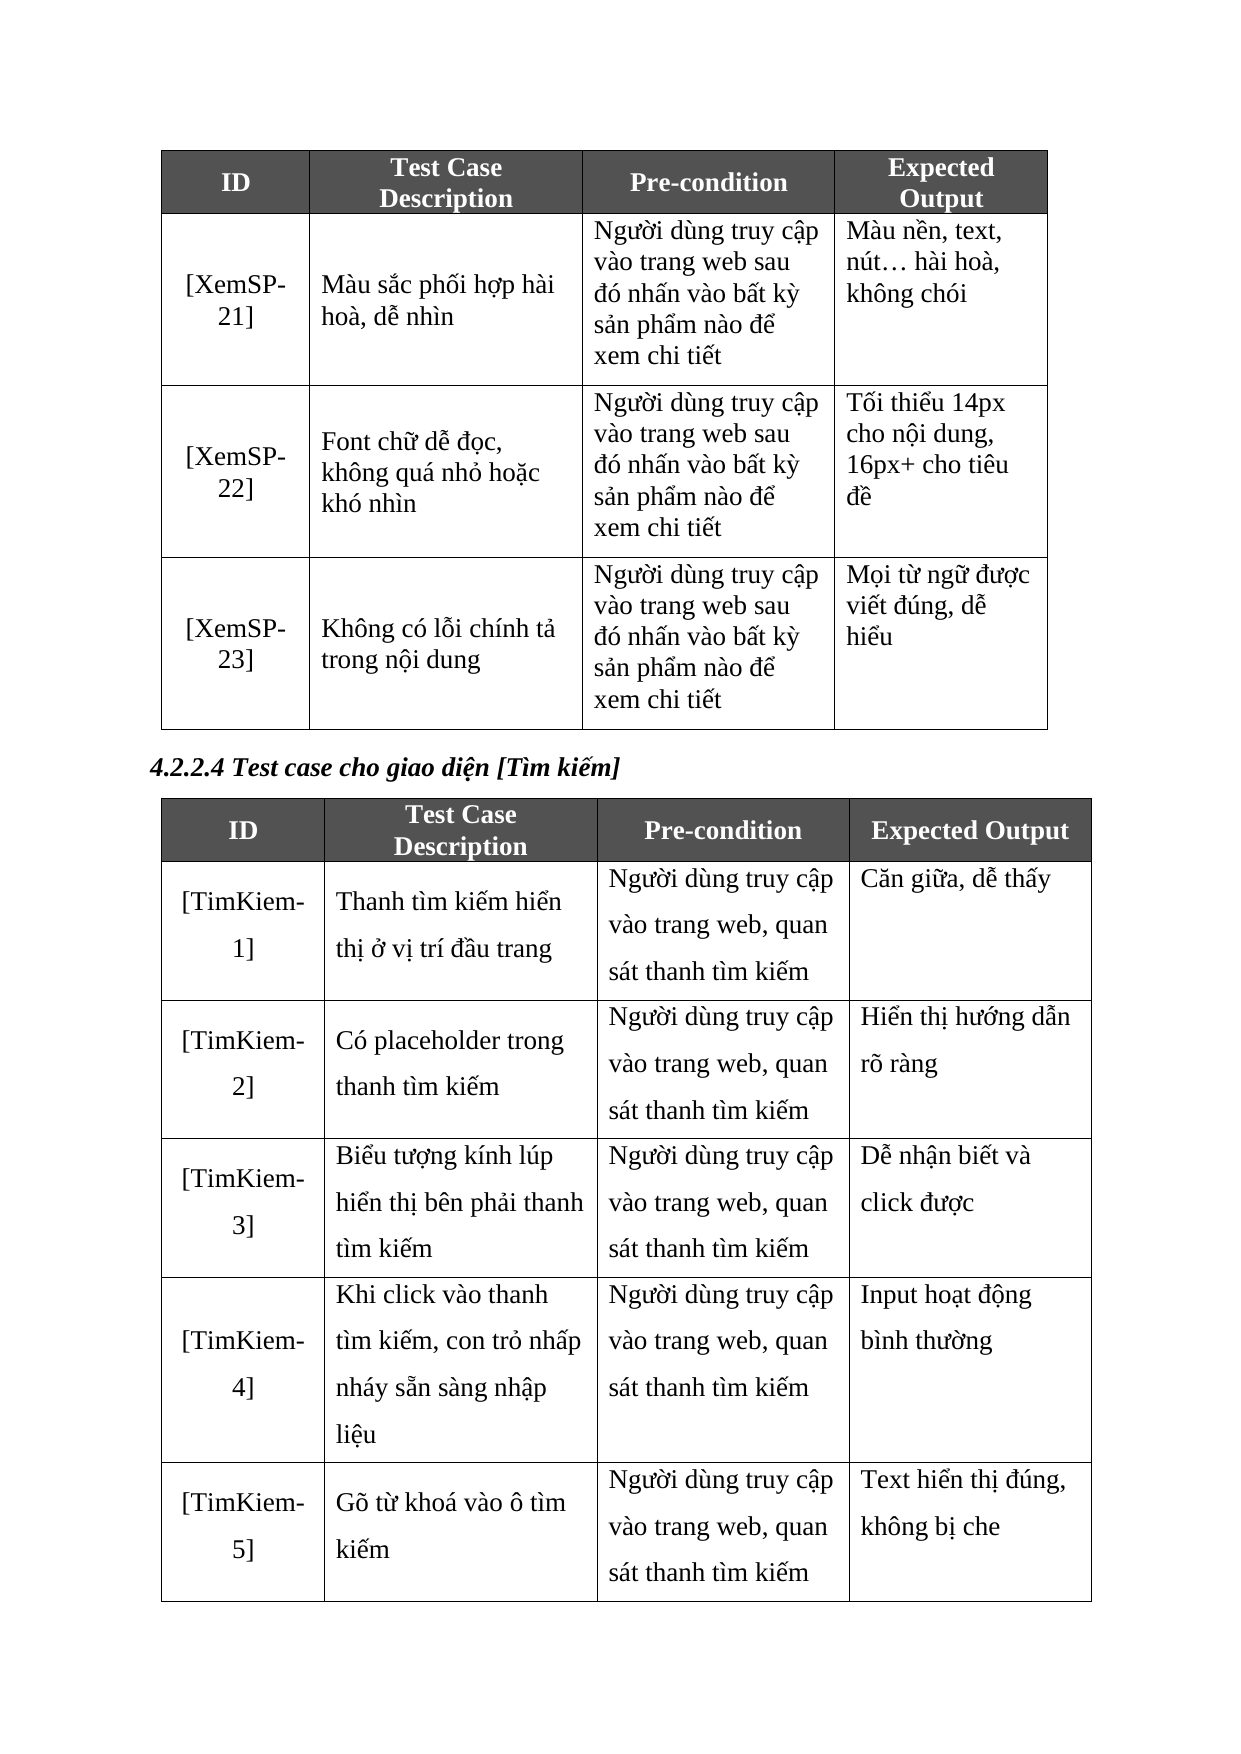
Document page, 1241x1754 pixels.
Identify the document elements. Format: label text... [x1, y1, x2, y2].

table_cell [598, 1463, 849, 1601]
table_cell [XemSP-21] [162, 214, 309, 385]
table_cell Dễ nhận biết và click được [850, 1139, 1091, 1277]
table_cell Màu nền, text, nút… hài hoà, không chói [835, 214, 1047, 385]
table_cell Người dùng truy cập vào trang web sau đó nhấn vào bất kỳ sản phẩm nào để xem chi tiết [583, 386, 834, 557]
table_cell Không có lỗi chính tả trong nội dung [310, 558, 582, 729]
table_cell [TimKiem-5] [162, 1463, 324, 1601]
table_cell Người dùng truy cập vào trang web, quan sát thanh tìm kiếm [598, 1001, 849, 1138]
table_cell [XemSP-22] [162, 386, 309, 557]
table_header ID [162, 799, 324, 861]
table_cell Thanh tìm kiếm hiển thị ở vị trí đầu trang [325, 862, 597, 999]
table_header ID [162, 151, 309, 213]
text 4.2.2.4 Test case cho giao diện [Tìm kiếm] [150, 751, 1090, 782]
table_cell Mọi từ ngữ được viết đúng, dễ hiểu [835, 558, 1047, 729]
table_cell [TimKiem-4] [162, 1278, 324, 1462]
table_cell [XemSP-23] [162, 558, 309, 729]
table_cell Tối thiểu 14px cho nội dung, 16px+ cho tiêu đề [835, 386, 1047, 557]
table_header Test Case Description [310, 151, 582, 213]
table_cell Hiển thị hướng dẫn rõ ràng [850, 1001, 1091, 1138]
table_cell Màu sắc phối hợp hài hoà, dễ nhìn [310, 214, 582, 385]
table_cell Người dùng truy cập vào trang web, quan sát thanh tìm kiếm [598, 862, 849, 999]
table_cell Biểu tượng kính lúp hiển thị bên phải thanh tìm kiếm [325, 1139, 597, 1277]
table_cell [583, 214, 834, 385]
table_cell [TimKiem-1] [162, 862, 324, 999]
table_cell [598, 1278, 849, 1462]
table_header Expected Output [835, 151, 1047, 213]
table_header Pre-condition [583, 151, 834, 213]
table_header Pre-condition [598, 799, 849, 861]
table_header Expected Output [850, 799, 1091, 861]
table_cell [TimKiem-3] [162, 1139, 324, 1277]
table_cell Gõ từ khoá vào ô tìm kiếm [325, 1463, 597, 1601]
table_cell Có placeholder trong thanh tìm kiếm [325, 1001, 597, 1138]
table_cell Người dùng truy cập vào trang web sau đó nhấn vào bất kỳ sản phẩm nào để xem chi tiết [583, 558, 834, 729]
table_cell Font chữ dễ đọc, không quá nhỏ hoặc khó nhìn [310, 386, 582, 557]
table_header Test Case Description [325, 799, 597, 861]
table_cell Text hiển thị đúng, không bị che [850, 1463, 1091, 1601]
table_cell Khi click vào thanh tìm kiếm, con trỏ nhấp nháy sẵn sàng nhập liệu [325, 1278, 597, 1462]
table_cell Input hoạt động bình thường [850, 1278, 1091, 1462]
table_cell Người dùng truy cập vào trang web, quan sát thanh tìm kiếm [598, 1139, 849, 1277]
table_cell [TimKiem-2] [162, 1001, 324, 1138]
table_cell Căn giữa, dễ thấy [850, 862, 1091, 999]
